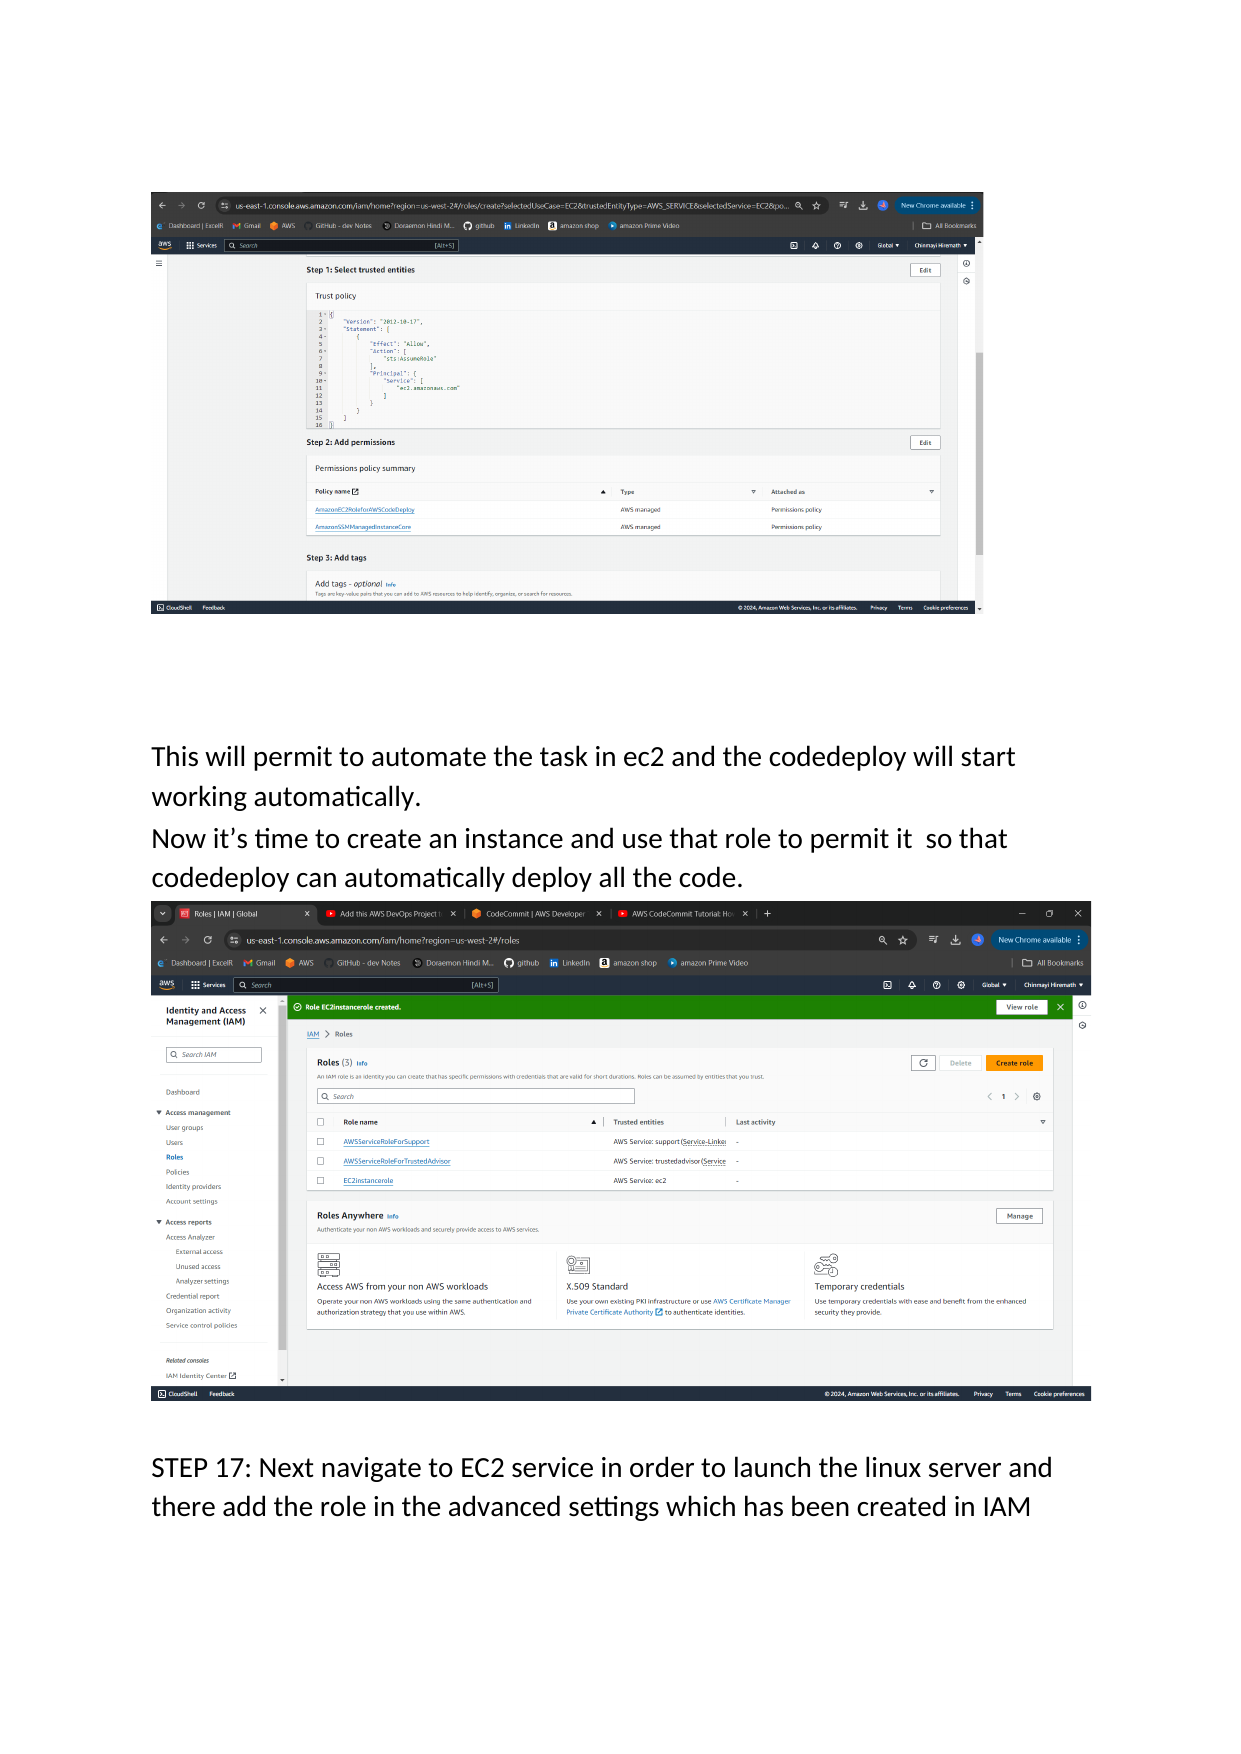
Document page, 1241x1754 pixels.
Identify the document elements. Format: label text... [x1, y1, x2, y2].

picture [151, 901, 1092, 1401]
text Now it’s time to create an instance and use that role to permit it so that codedeploy can automatically deploy all the code. [151, 820, 1090, 895]
picture [151, 192, 984, 614]
text This will permit to automate the task in ec2 and the codedeploy will start working automatically. [151, 738, 1090, 813]
text STEP 17: Next navigate to EC2 service in order to launch the linux server and there add the role in the advanced settings which has been created in IAM [151, 1449, 1090, 1524]
